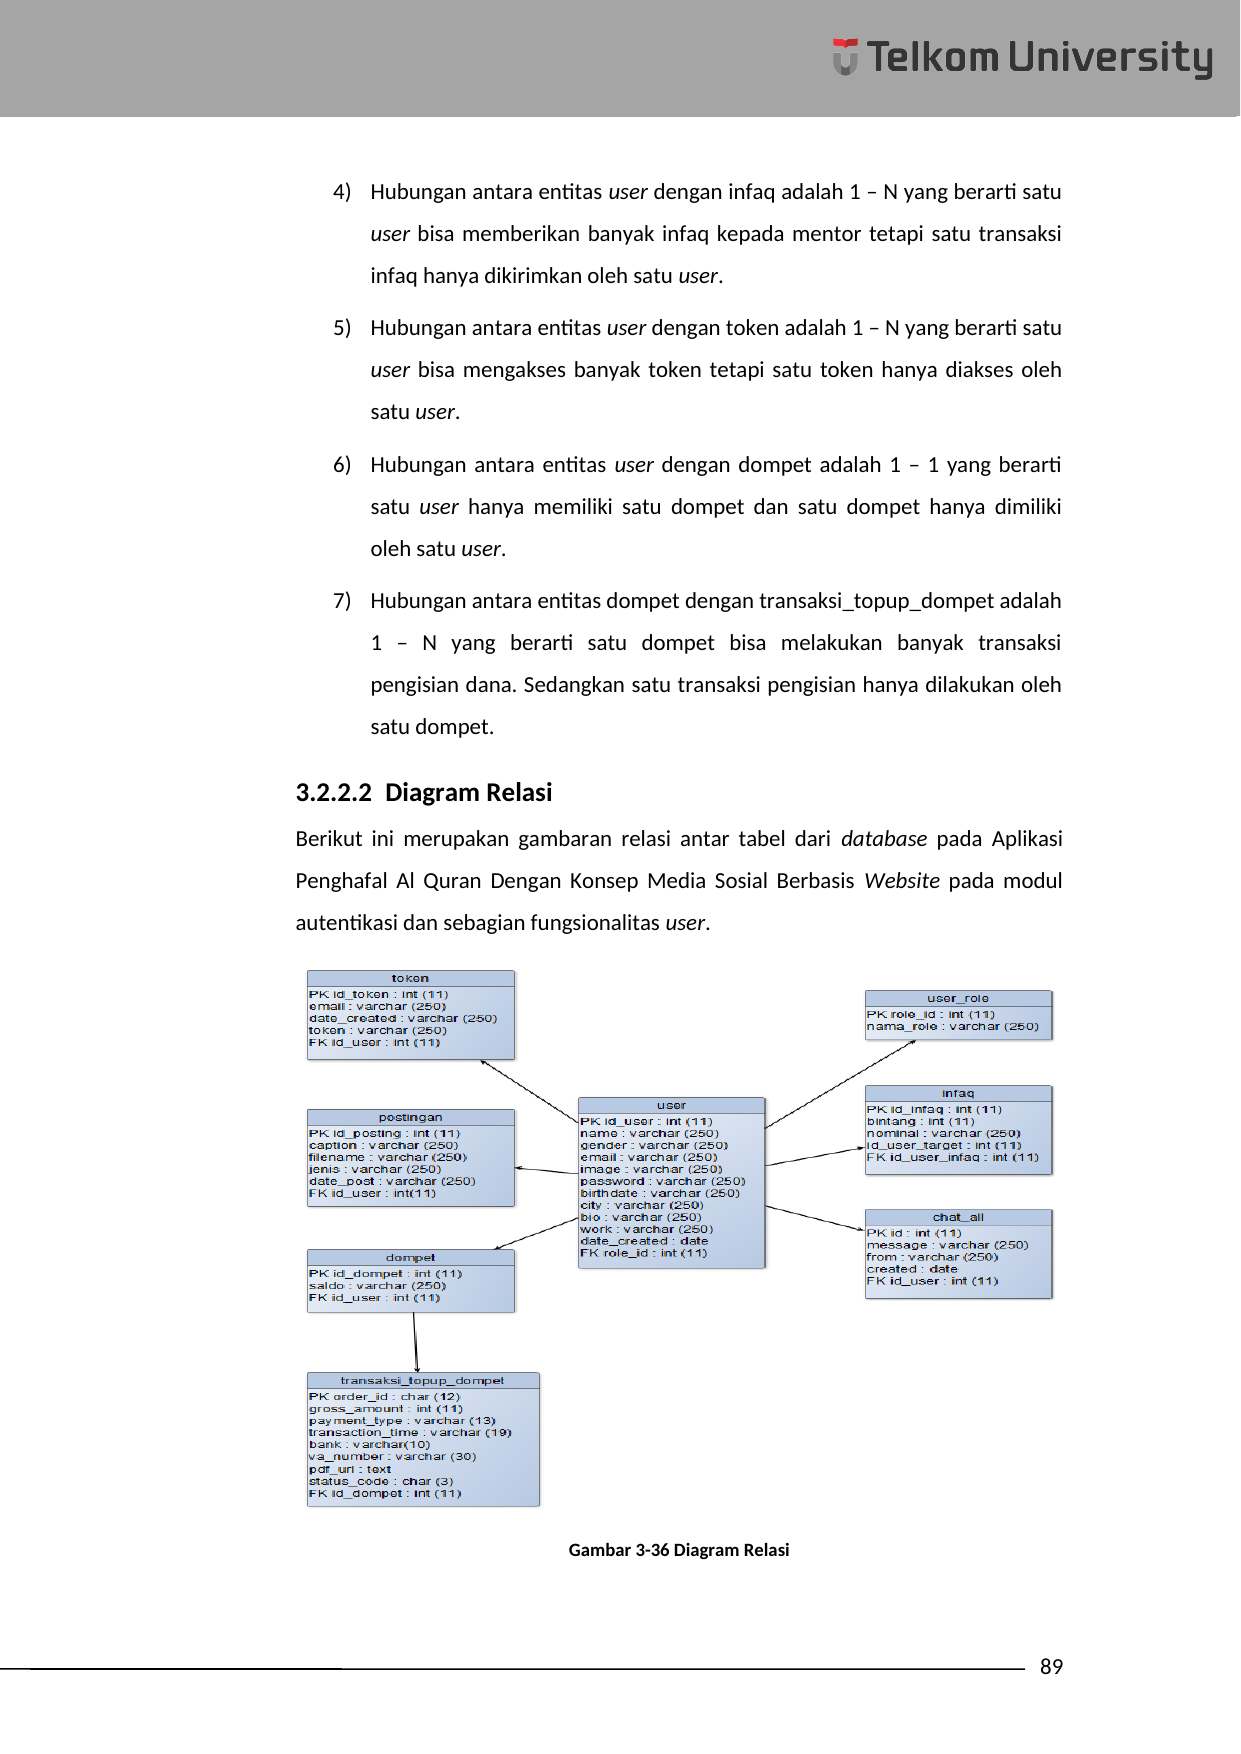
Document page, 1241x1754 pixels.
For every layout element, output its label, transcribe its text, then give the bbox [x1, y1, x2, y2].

list Hubungan antara entitas dompet dengan transaksi_topup_dompet adalah 1 – N yang berarti satu dompet bisa melakukan banyak transaksi pengisian dana. Sedangkan satu transaksi pengisian hanya dilakukan oleh satu dompet. [333, 586, 1063, 740]
picture [295, 960, 1064, 1514]
list Hubungan antara entitas user dengan token adalah 1 – N yang berarti satu user bisa mengakses banyak token tetapi satu token hanya diakses oleh satu user. [333, 313, 1063, 426]
list Hubungan antara entitas user dengan infaq adalah 1 – N yang berarti satu user bisa memberikan banyak infaq kepada mentor tetapi satu transaksi infaq hanya dikirimkan oleh satu user. [333, 177, 1063, 289]
text Berikut ini merupakan gambaran relasi antar tabel dari database pada Aplikasi Penghafal Al Quran Dengan Konsep Media Sosial Berbasis Website pada modul autentikasi dan sebagian fungsionalitas user. [295, 824, 1063, 936]
picture [833, 38, 1213, 80]
list Hubungan antara entitas user dengan dompet adalah 1 – 1 yang berarti satu user hanya memiliki satu dompet dan satu dompet hanya dimiliki oleh satu user. [333, 450, 1063, 562]
subtitle Diagram Relasi [295, 775, 1063, 808]
